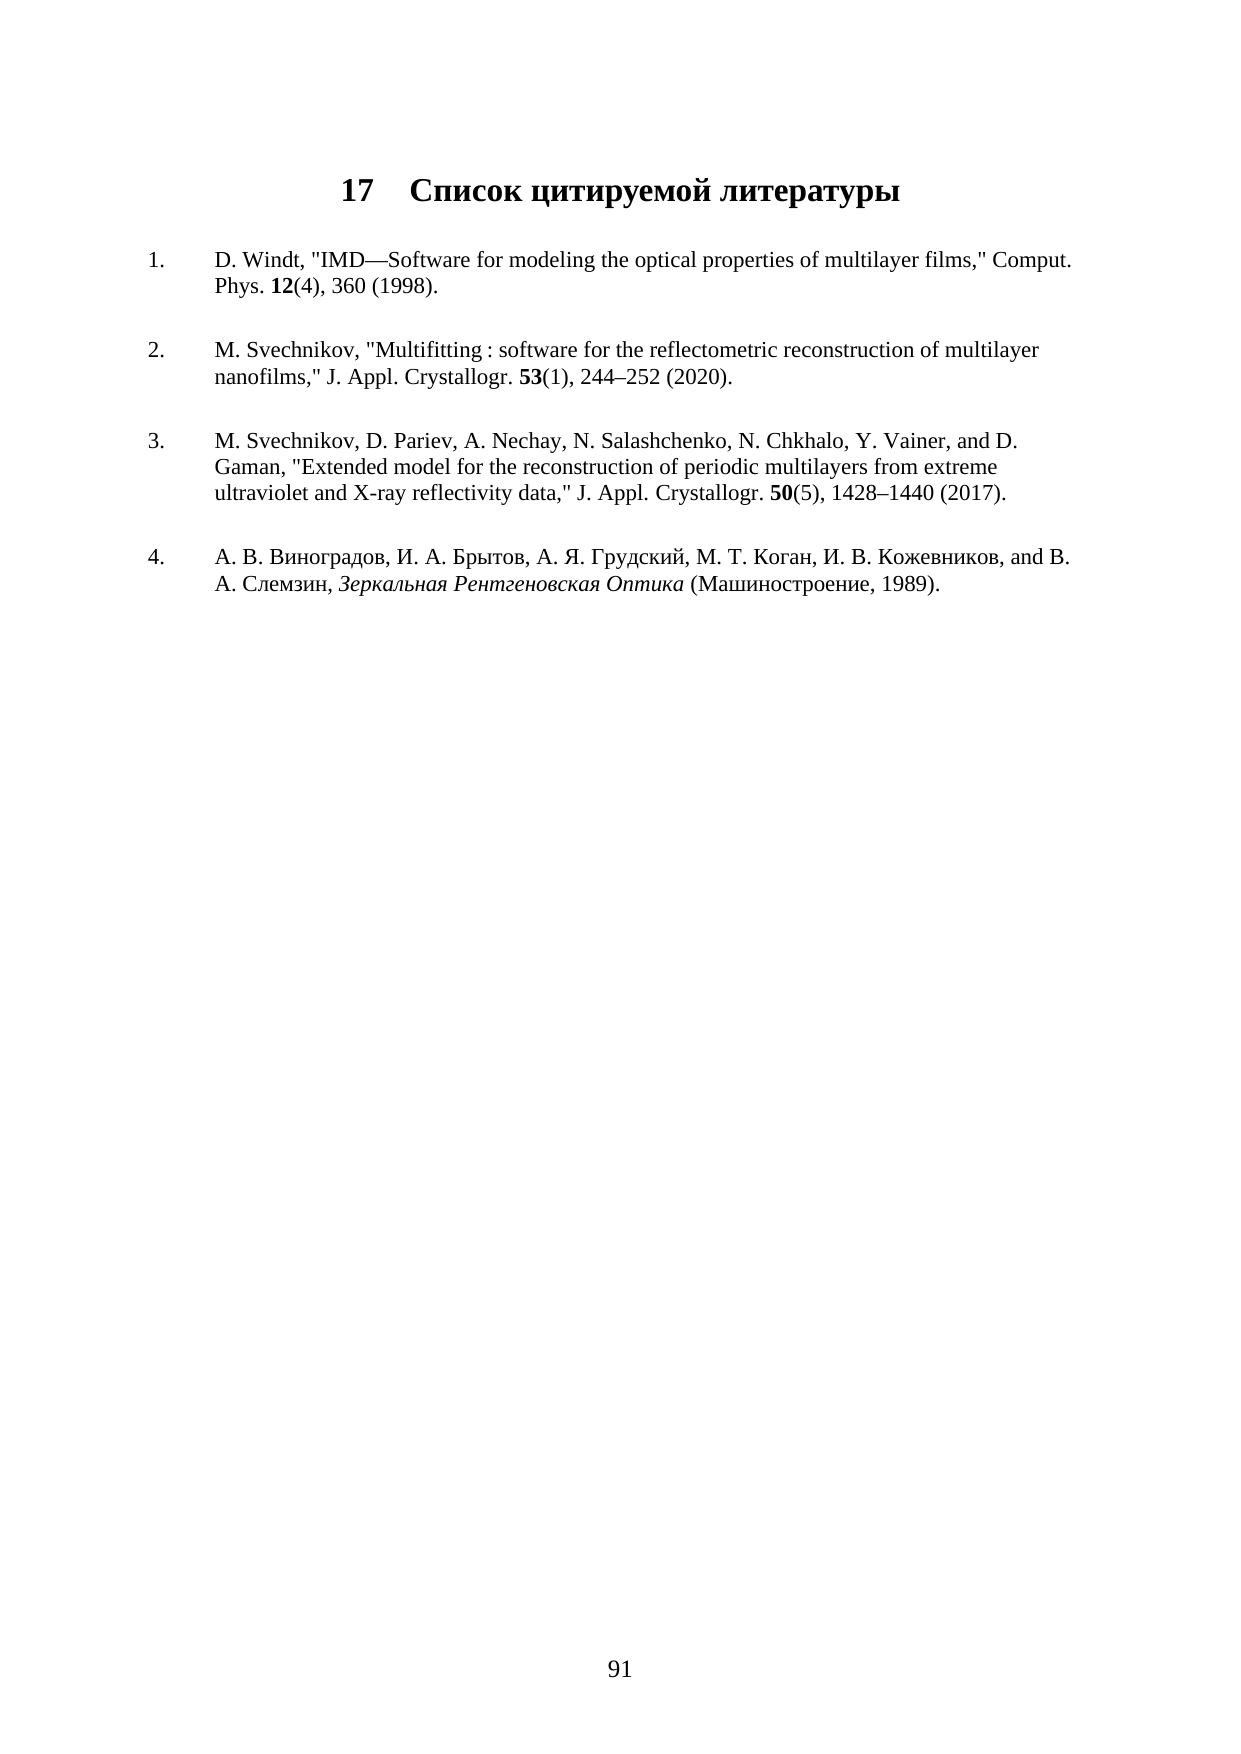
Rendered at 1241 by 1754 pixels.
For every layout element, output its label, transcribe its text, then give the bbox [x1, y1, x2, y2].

text 4. А. В. Виноградов, И. А. Брытов, А. Я. Грудский, М. Т. Коган, И. В. Кожевников, and В. А. Слемзин, Зеркальная Рентгеновская Оптика (Машиностроение, 1989). [148, 543, 1093, 596]
text 3. M. Svechnikov, D. Pariev, A. Nechay, N. Salashchenko, N. Chkhalo, Y. Vainer, and D. Gaman, "Extended model for the reconstruction of periodic multilayers from extreme ultraviolet and X-ray reflectivity data," J. Appl. Crystallogr. 50(5), 1428–1440 (2017). [148, 427, 1093, 506]
text 1. D. Windt, "IMD—Software for modeling the optical properties of multilayer films," Comput. Phys. 12(4), 360 (1998). [148, 246, 1093, 299]
subtitle Список цитируемой литературы [148, 170, 1093, 209]
text 2. M. Svechnikov, "Multifitting : software for the reflectometric reconstruction of multilayer nanofilms," J. Appl. Crystallogr. 53(1), 244–252 (2020). [148, 336, 1093, 389]
